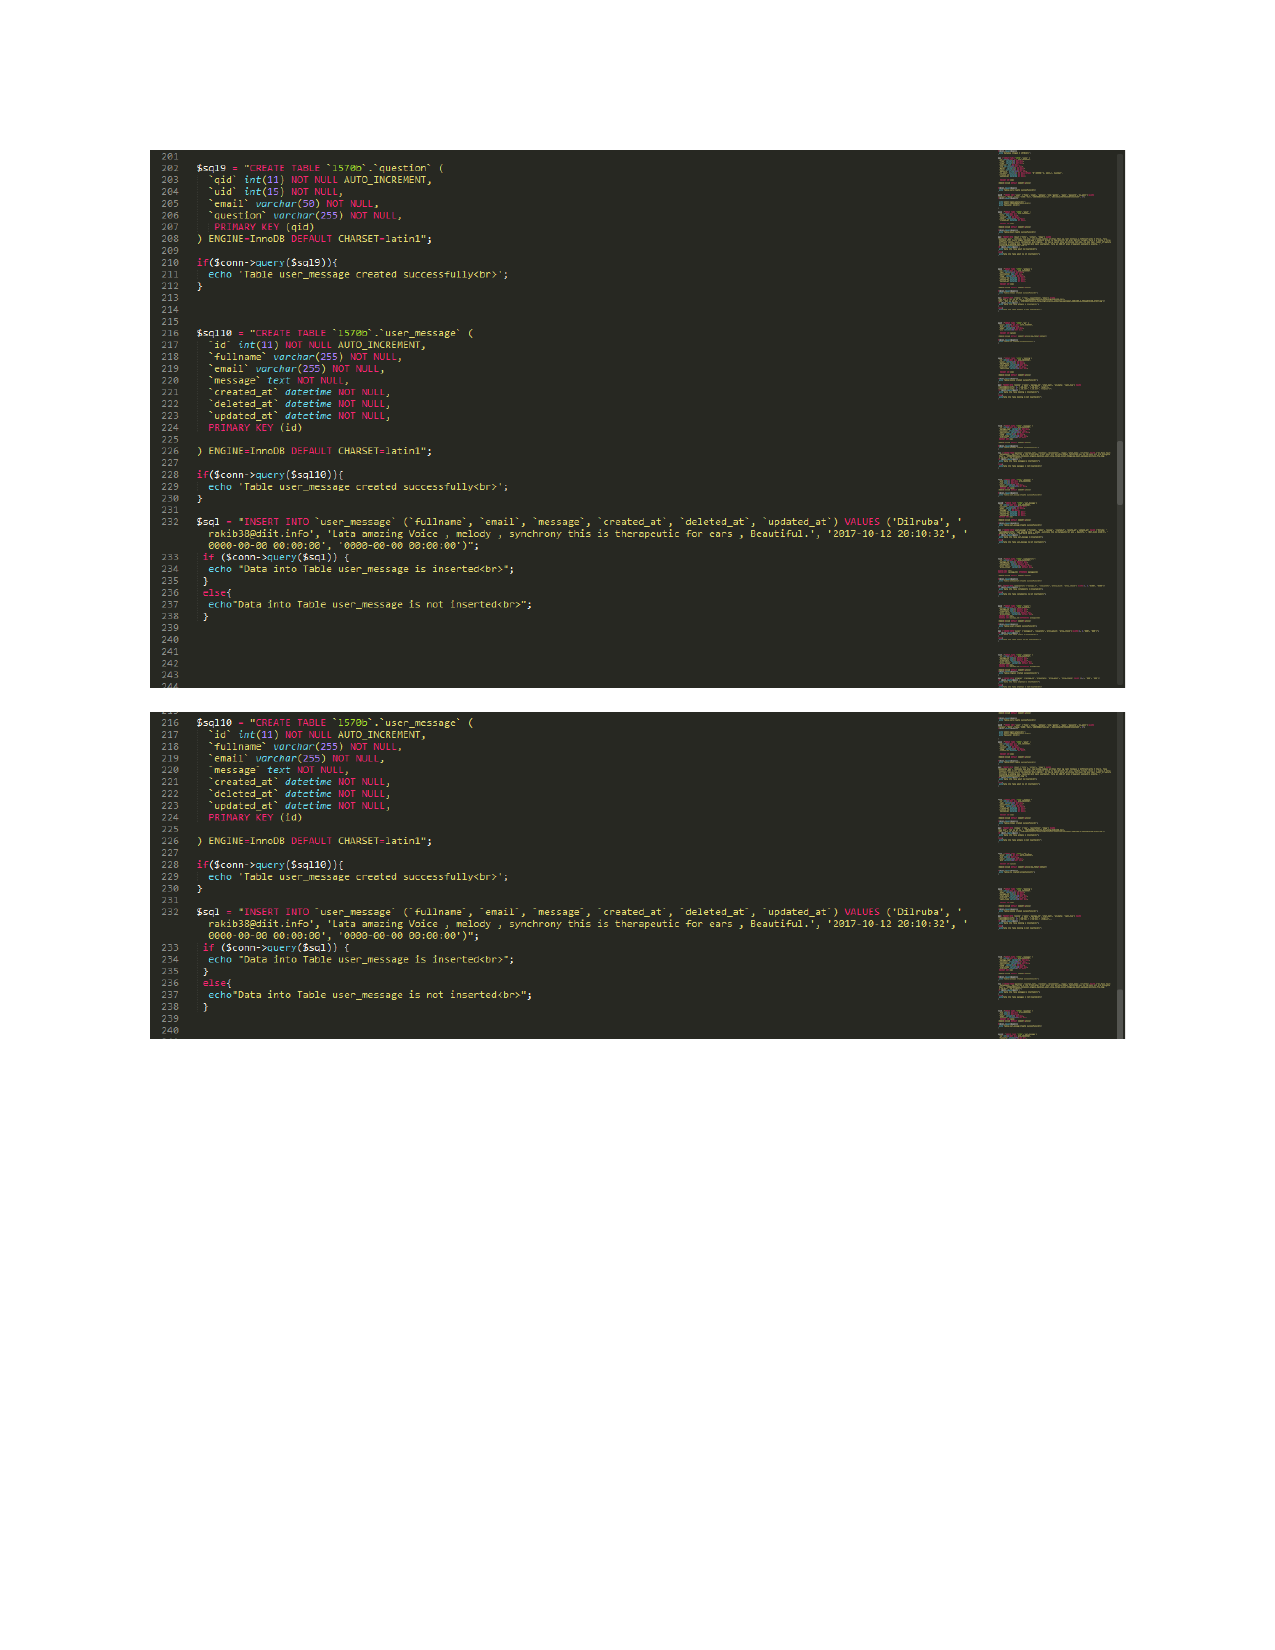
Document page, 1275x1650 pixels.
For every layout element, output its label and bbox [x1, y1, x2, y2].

picture [150, 150, 1125, 688]
picture [150, 712, 1125, 1039]
